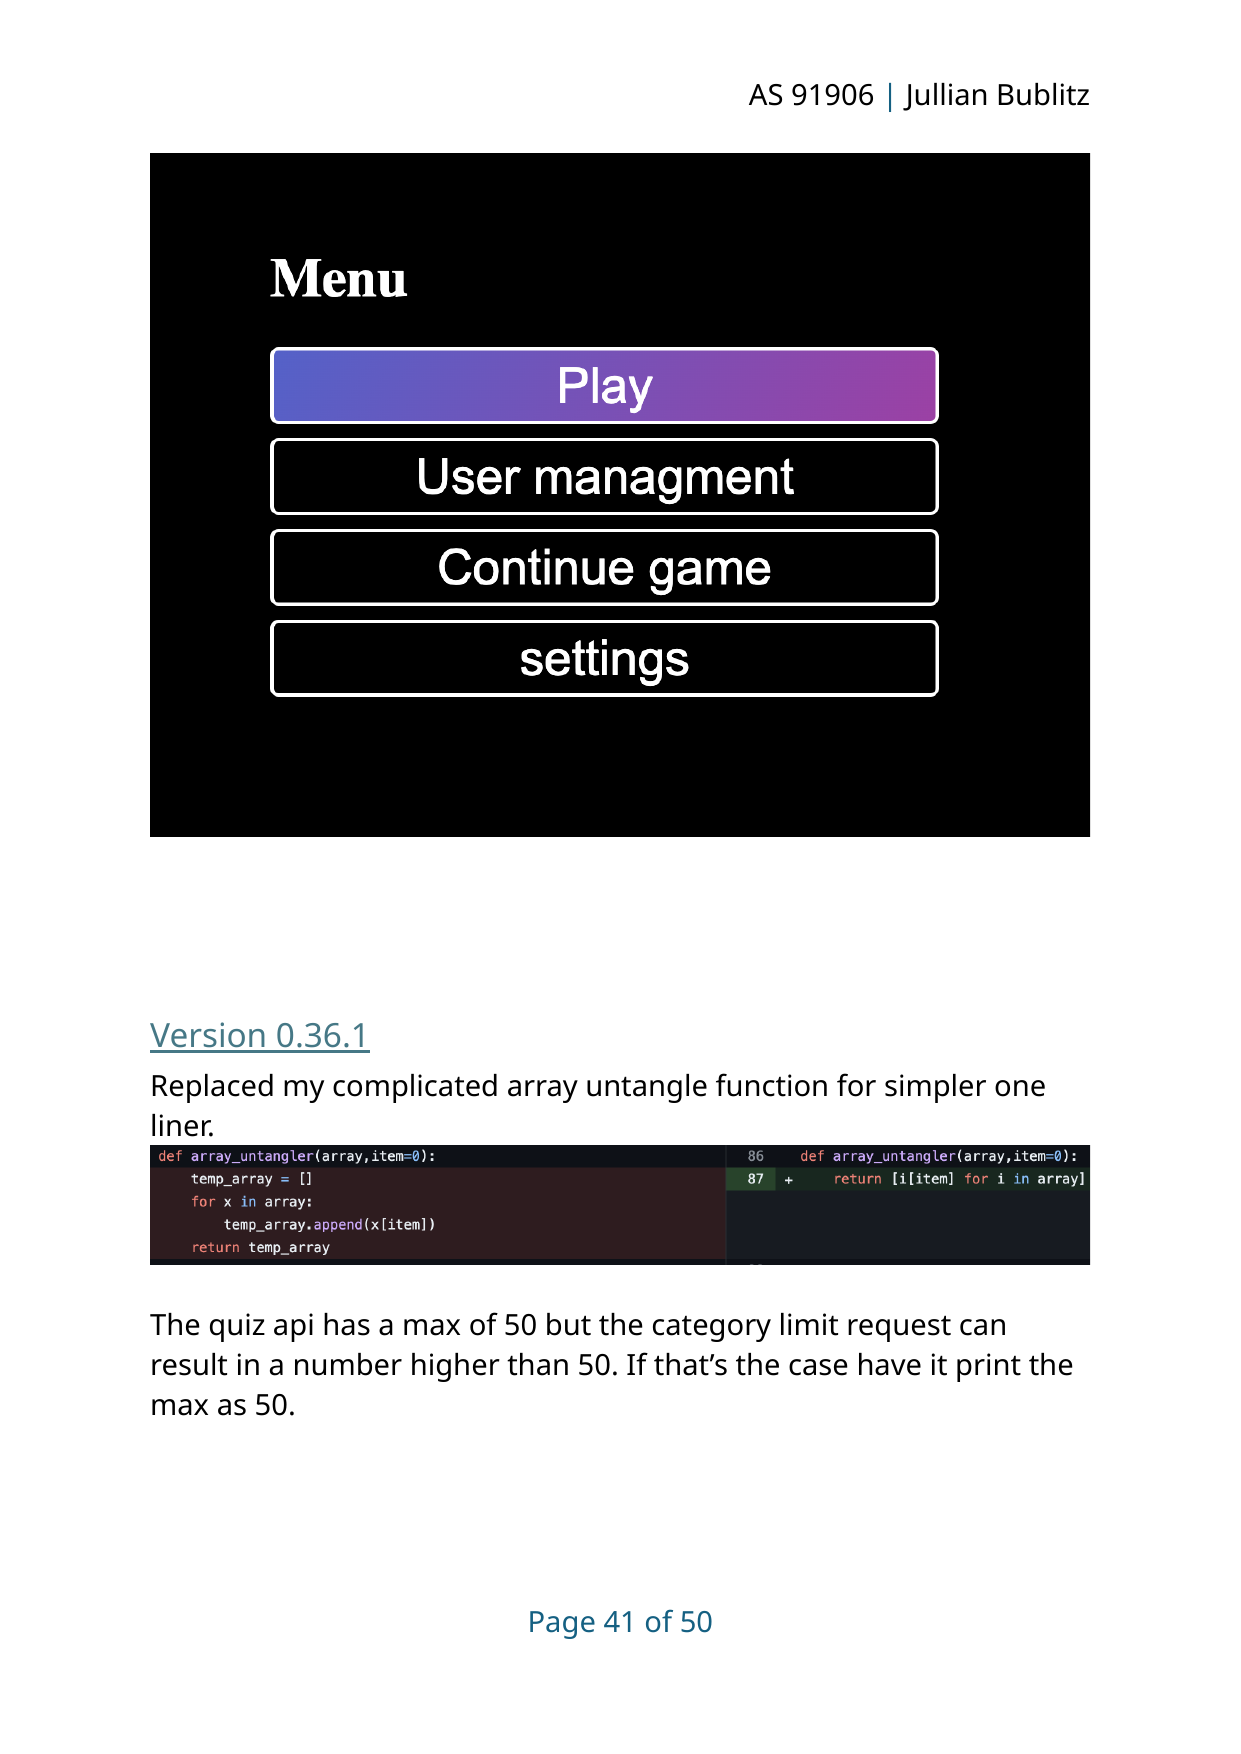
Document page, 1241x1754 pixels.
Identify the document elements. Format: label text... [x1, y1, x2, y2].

picture [150, 1145, 1091, 1265]
text Replaced my complicated array untangle function for simpler one liner. [150, 1066, 1090, 1145]
picture [150, 153, 1091, 837]
subtitle Version 0.36.1 [150, 1012, 1090, 1057]
text The quiz api has a max of 50 but the category limit request can result in a number higher than 50. If that’s the case have it print the max as 50. [150, 1304, 1090, 1424]
